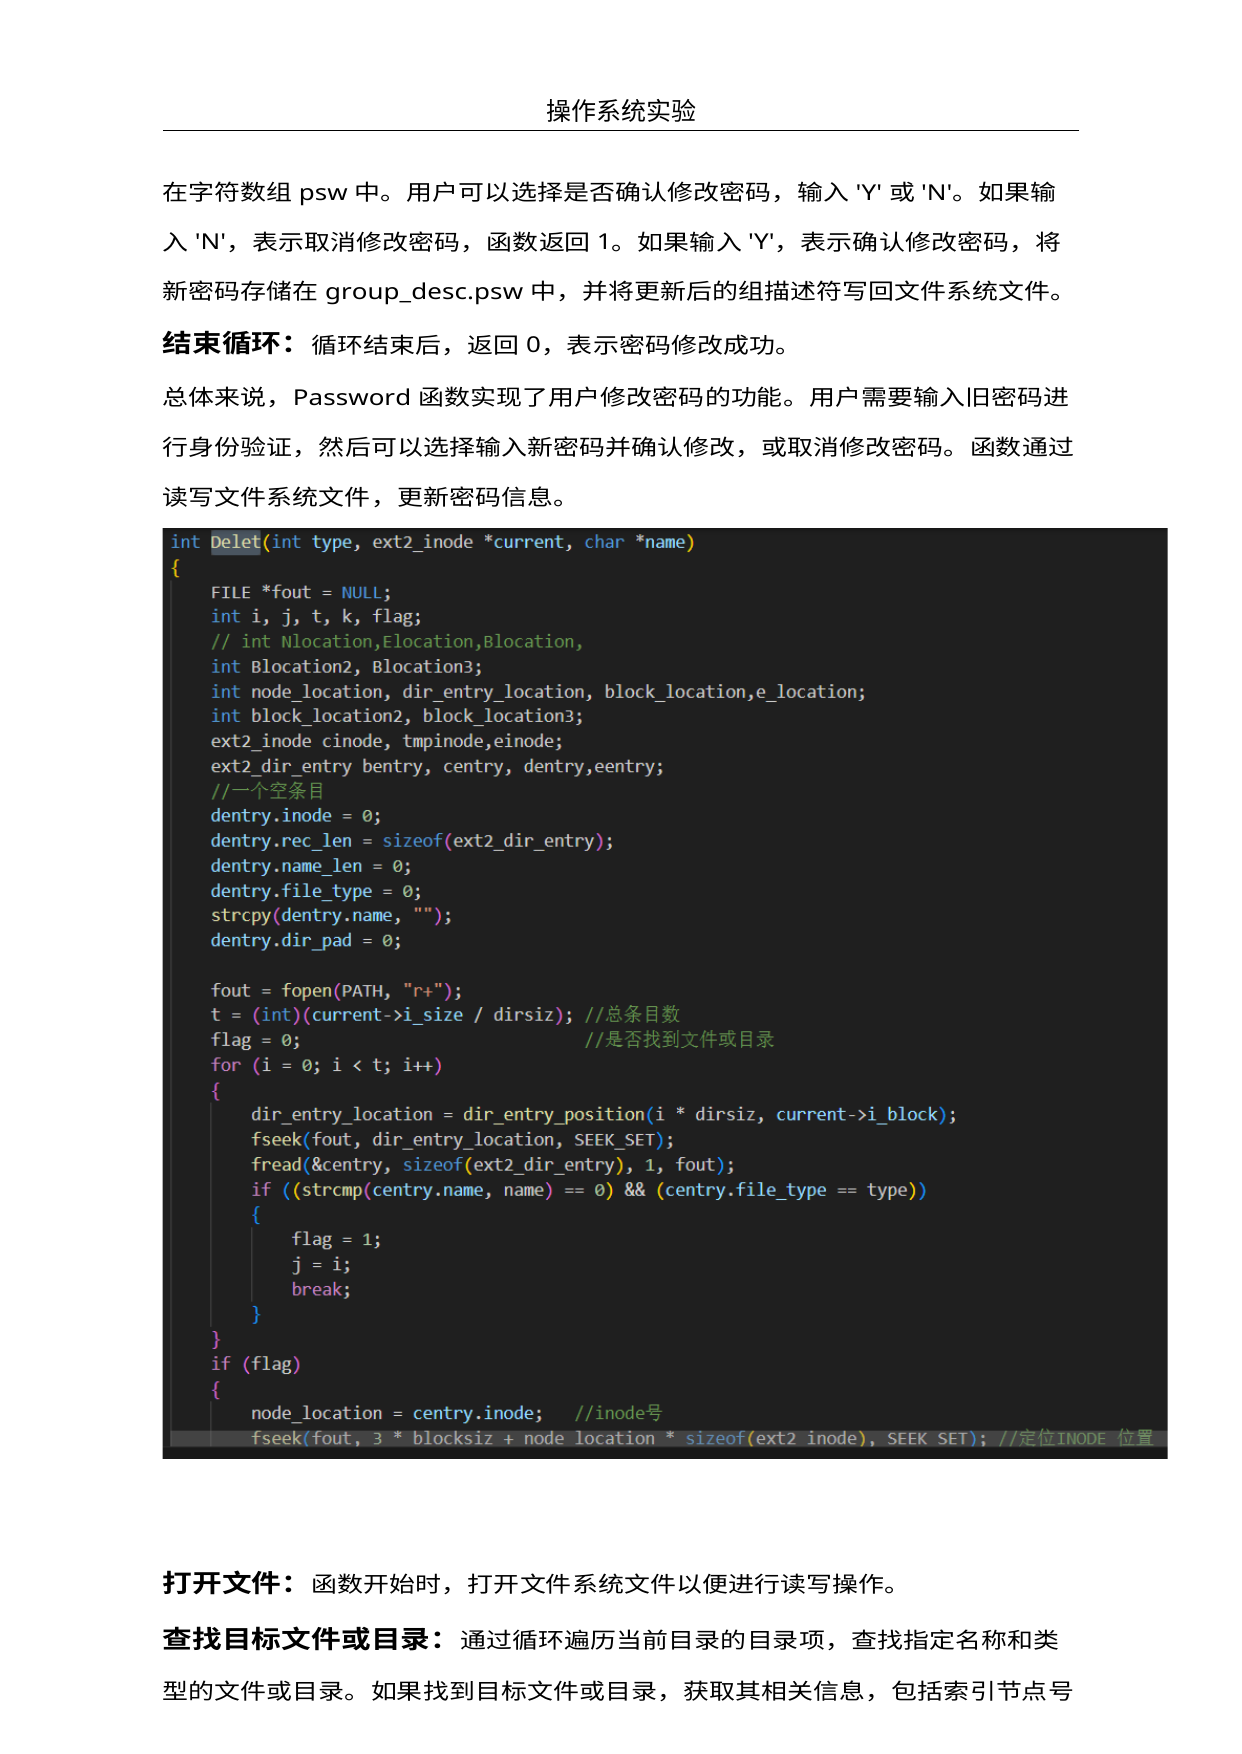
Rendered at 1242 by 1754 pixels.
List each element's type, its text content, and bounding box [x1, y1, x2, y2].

text 结束循环：循环结束后，返回 0，表示密码修改成功。 [162, 322, 1081, 360]
picture [162, 528, 1168, 1459]
text 打开文件：函数开始时，打开文件系统文件以便进行读写操作。 [162, 1562, 1081, 1600]
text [162, 1618, 1081, 1706]
text 总体来说，Password 函数实现了用户修改密码的功能。用户需要输入旧密码进行身份验证，然后可以选择输入新密码并确认修改，或取消修改密码。函数通过读写文件系统文件，更新密码信息。 [162, 379, 1081, 512]
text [162, 173, 1081, 306]
